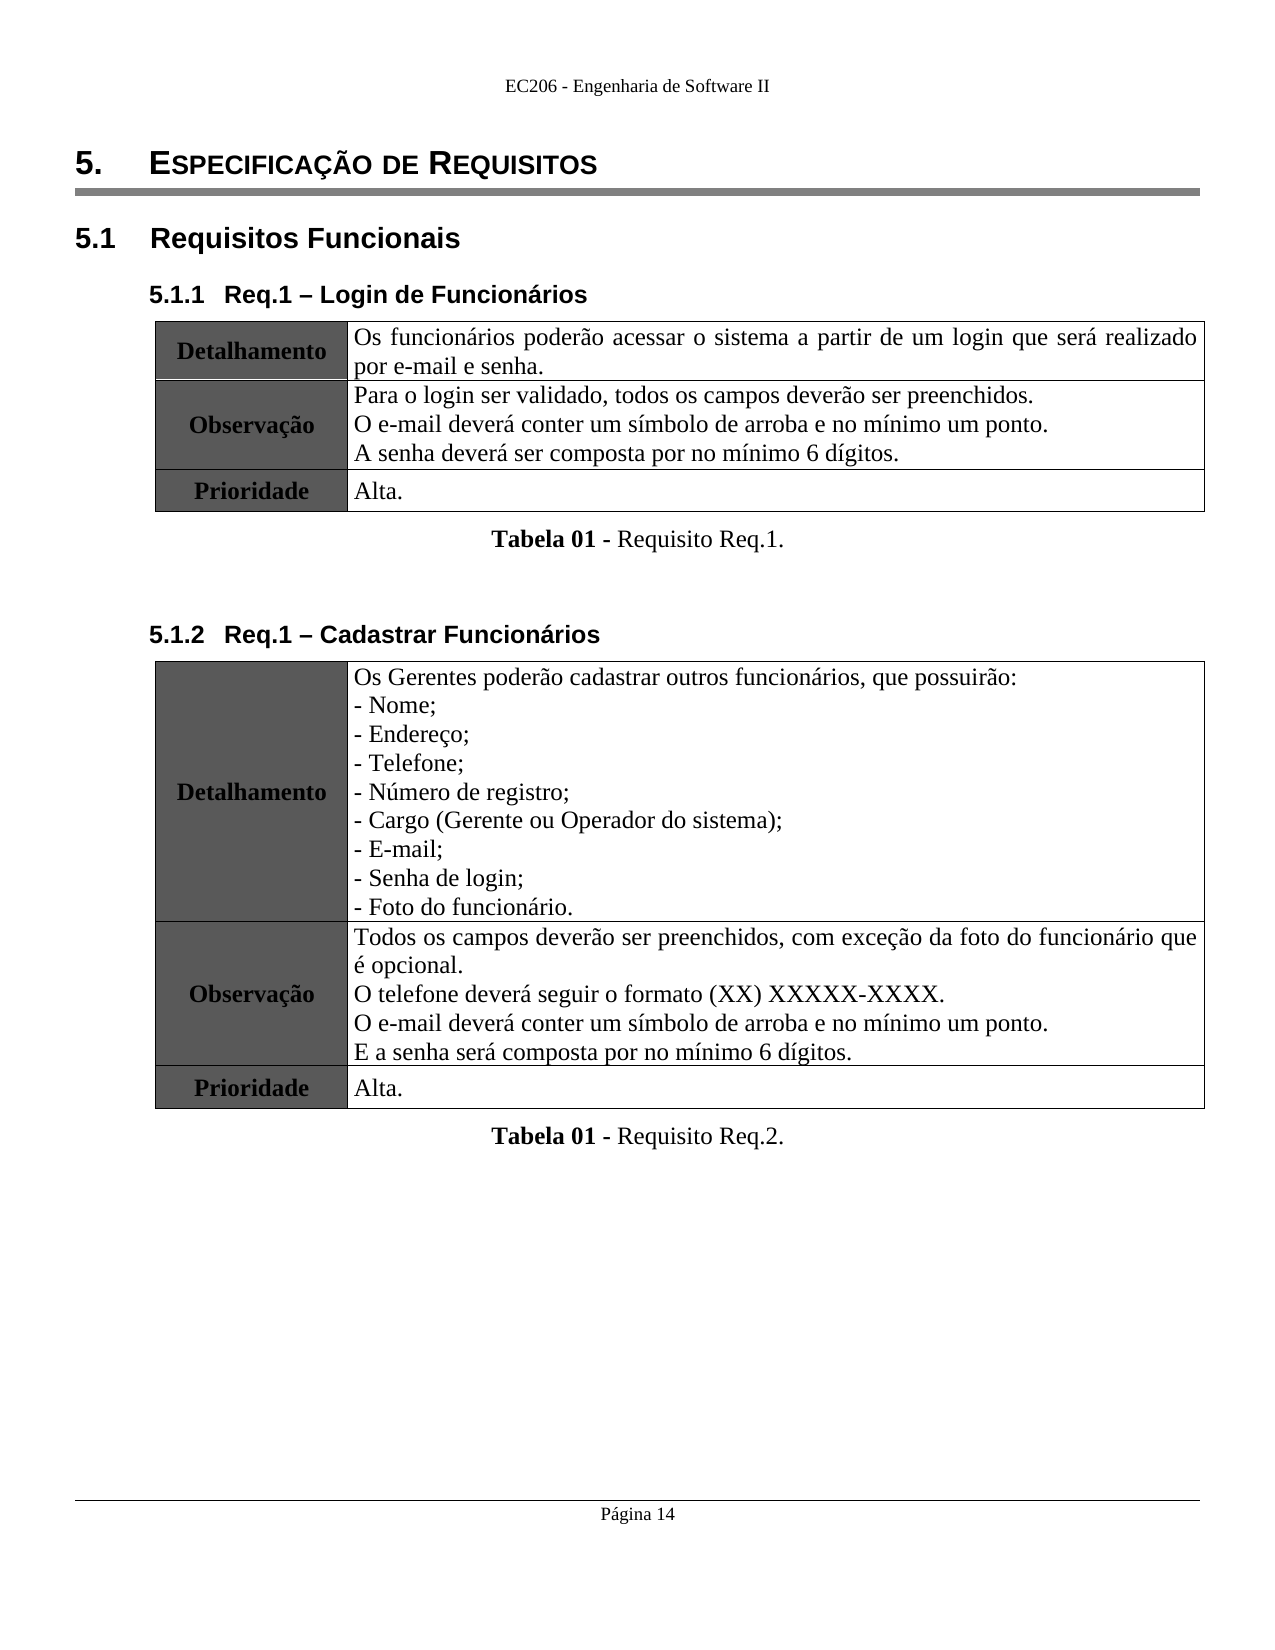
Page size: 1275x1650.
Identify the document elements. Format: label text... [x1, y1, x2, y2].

subtitle Requisitos Funcionais [75, 221, 1200, 255]
table_cell Prioridade [156, 470, 347, 511]
table_cell Para o login ser validado, todos os campos deverão ser preenchidos. O e-mail deverá conter um símbolo de arroba e no mínimo um ponto. A senha deverá ser composta por no mínimo 6 dígitos. [348, 381, 1204, 469]
table_header Detalhamento [156, 662, 347, 921]
table_cell Observação [156, 922, 347, 1065]
table_cell Alta. [348, 470, 1204, 511]
table_cell Todos os campos deverão ser preenchidos, com exceção da foto do funcionário que é opcional. O telefone deverá seguir o formato (XX) XXXXX-XXXX. O e-mail deverá conter um símbolo de arroba e no mínimo um ponto. E a senha será composta por no mínimo 6 dígitos. [348, 922, 1204, 1065]
table_cell Observação [156, 381, 347, 469]
text Tabela 02 - Requisito Req.2. [75, 1121, 1200, 1150]
table_header Detalhamento [156, 322, 347, 379]
table_cell Alta. [348, 1066, 1204, 1108]
table_header Os funcionários poderão acessar o sistema a partir de um login que será realizado por e-mail e senha. [348, 322, 1204, 379]
table_header Os Gerentes poderão cadastrar outros funcionários, que possuirão: - Nome; - Endereço; - Telefone; - Número de registro; - Cargo (Gerente ou Operador do sistema); - E-mail; - Senha de login; - Foto do funcionário. [348, 662, 1204, 921]
subtitle Especificação de Requisitos [75, 143, 1200, 188]
table_cell Prioridade [156, 1066, 347, 1108]
text Tabela 01 - Requisito Req.1. [75, 524, 1200, 553]
